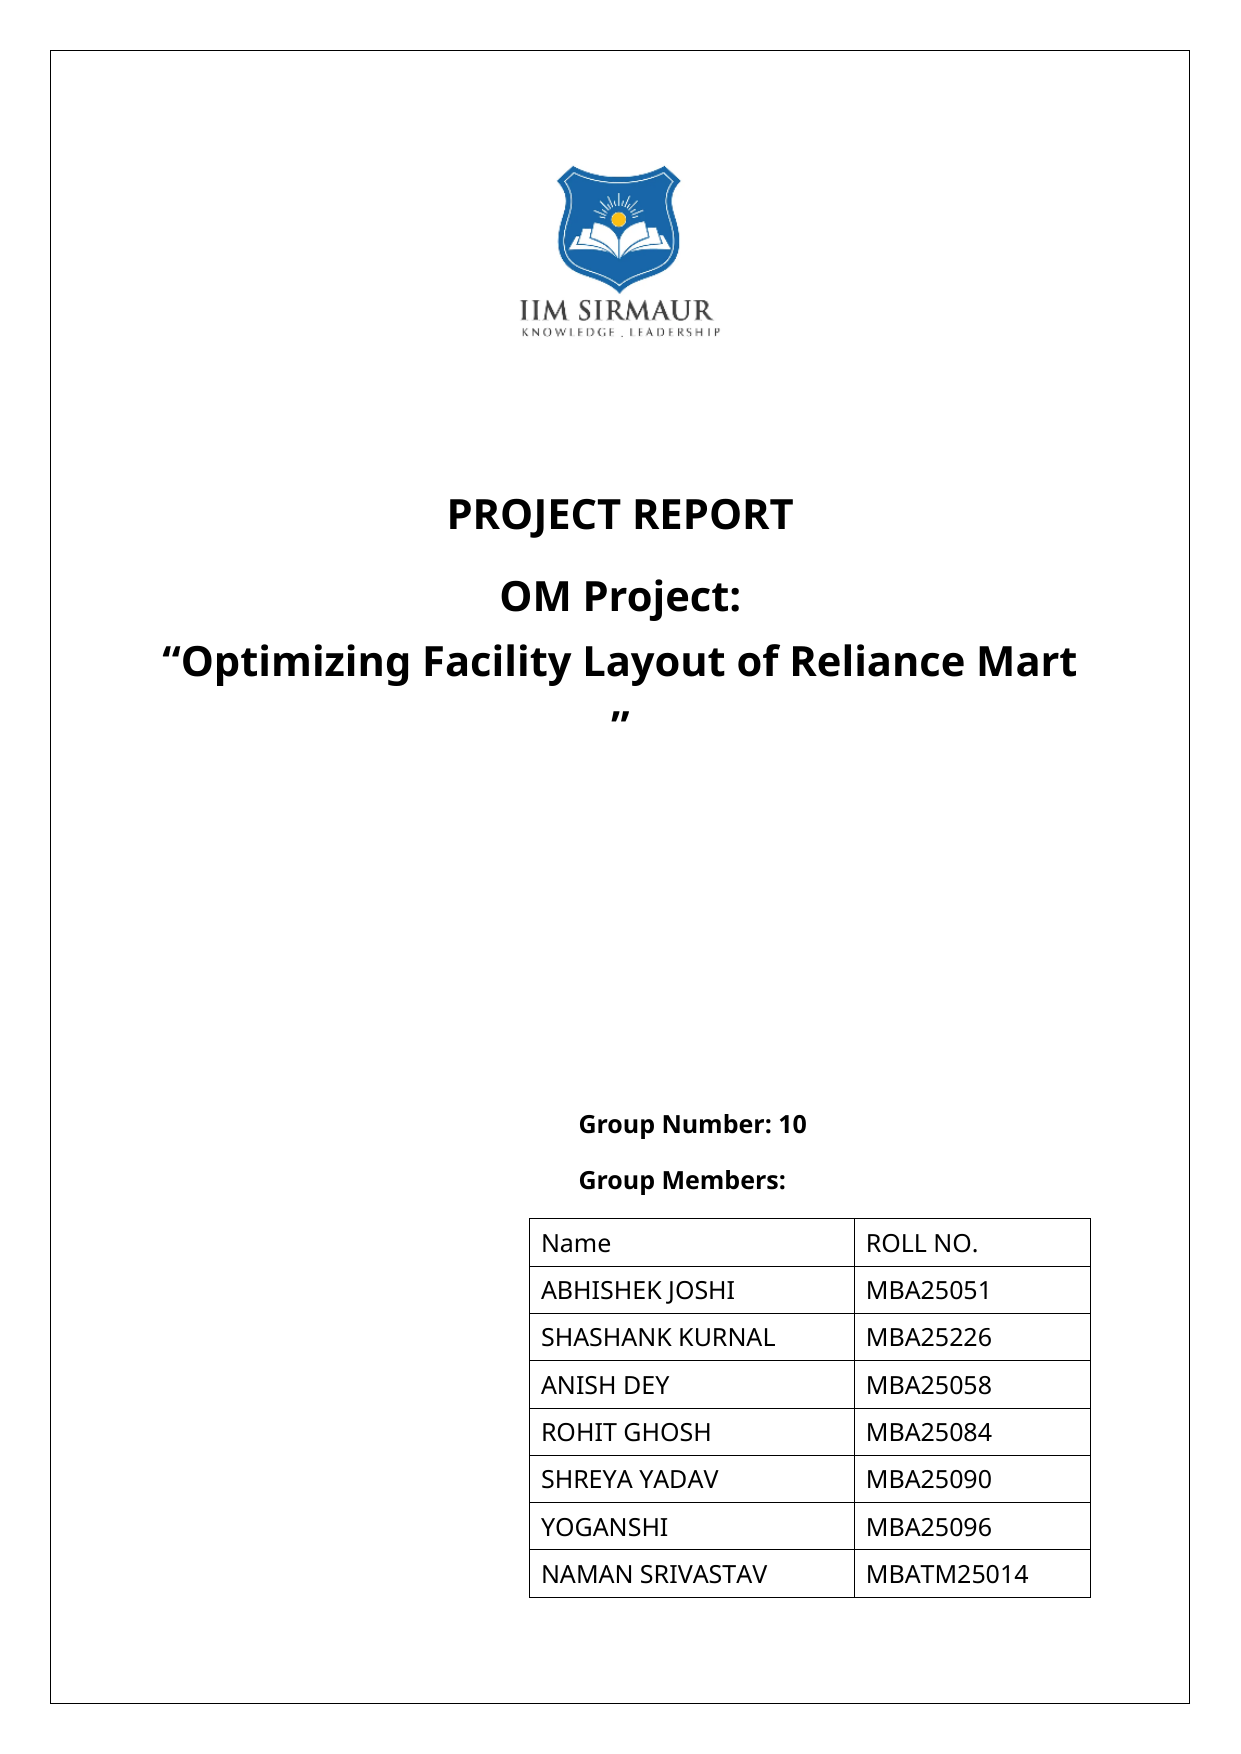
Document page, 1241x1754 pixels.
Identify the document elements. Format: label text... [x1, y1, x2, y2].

text OM Project: “Optimizing Facility Layout of Reliance Mart ” [150, 567, 1090, 754]
picture [488, 153, 752, 350]
table_header Name [530, 1219, 854, 1266]
table_cell MBA25090 [855, 1456, 1090, 1502]
table_cell NAMAN SRIVASTAV [530, 1550, 854, 1597]
table_header ROLL NO. [855, 1219, 1090, 1266]
text Group Number: 10 [150, 1107, 1090, 1141]
table_cell SHASHANK KURNAL [530, 1314, 854, 1360]
text Group Members: [150, 1162, 1090, 1197]
table_cell MBA25084 [855, 1409, 1090, 1455]
table_cell ABHISHEK JOSHI [530, 1267, 854, 1313]
table_cell ANISH DEY [530, 1361, 854, 1407]
table_cell ROHIT GHOSH [530, 1409, 854, 1455]
table_cell MBA25051 [855, 1267, 1090, 1313]
table_cell MBATM25014 [855, 1550, 1090, 1597]
table_cell MBA25058 [855, 1361, 1090, 1407]
table_cell MBA25096 [855, 1503, 1090, 1549]
table_cell MBA25226 [855, 1314, 1090, 1360]
table_cell YOGANSHI [530, 1503, 854, 1549]
text PROJECT REPORT [150, 485, 1090, 542]
table_cell SHREYA YADAV [530, 1456, 854, 1502]
